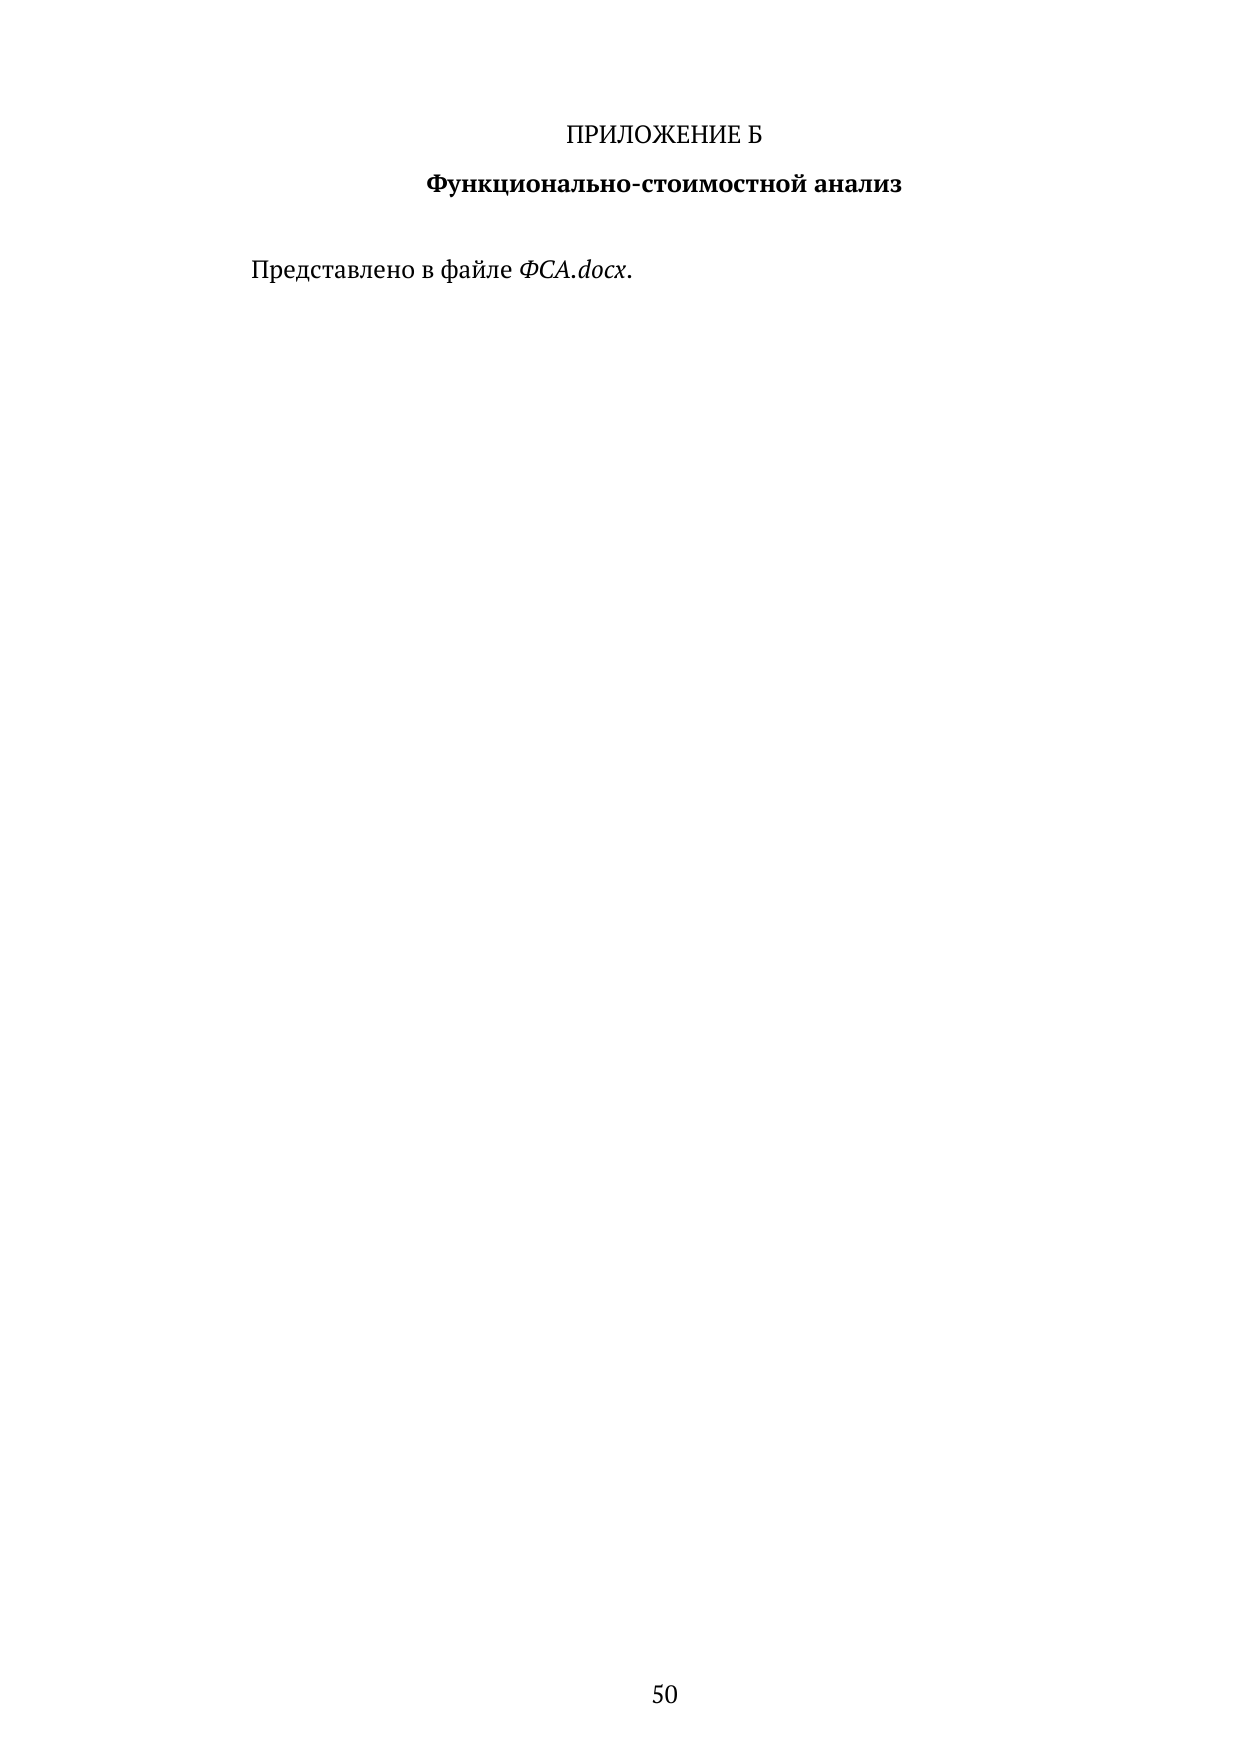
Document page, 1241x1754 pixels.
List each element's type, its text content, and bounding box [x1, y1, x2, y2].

text Представлено в файле ФСА.docx. [177, 253, 1152, 285]
subtitle ПРИЛОЖЕНИЕ Б Функционально-стоимостной анализ [177, 118, 1152, 199]
